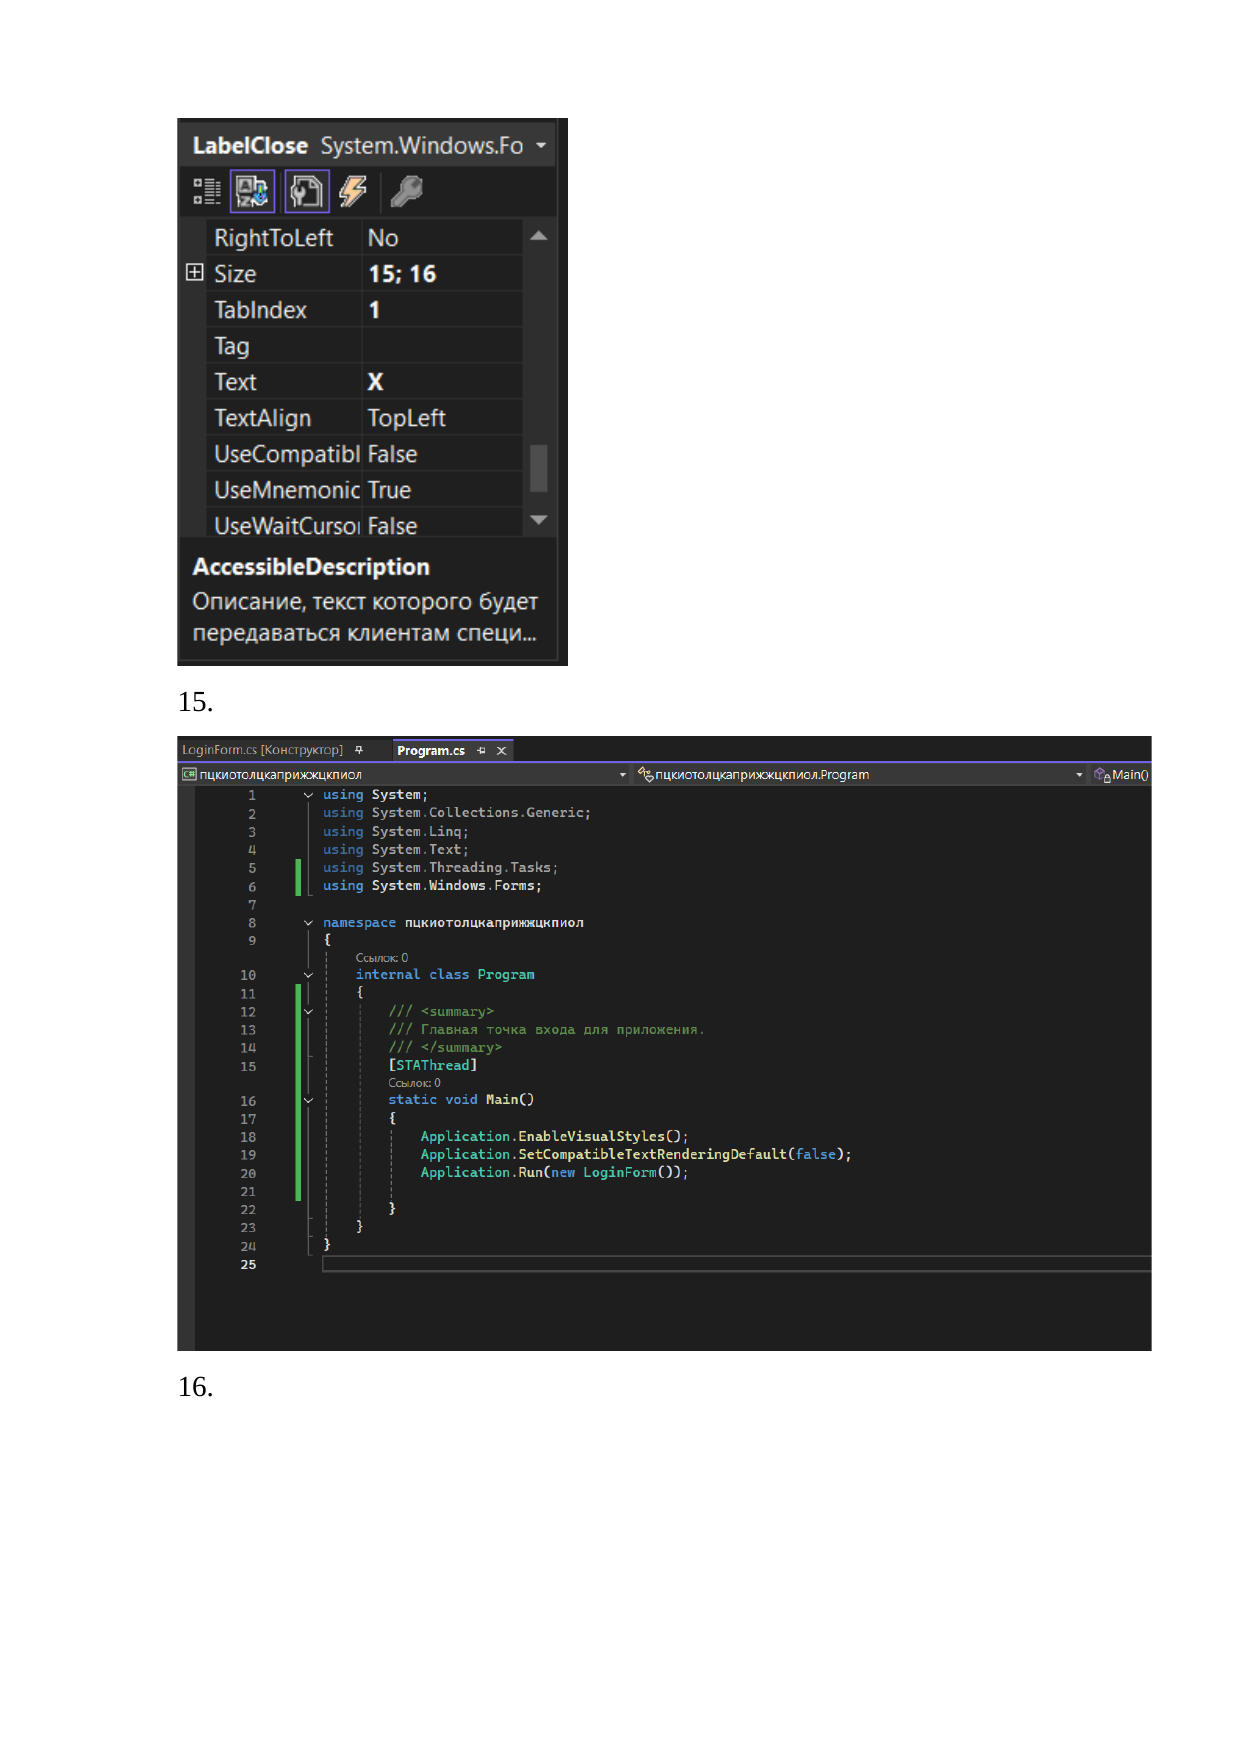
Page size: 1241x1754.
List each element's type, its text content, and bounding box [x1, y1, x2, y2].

text 15. [177, 684, 1152, 717]
picture [177, 118, 568, 666]
text 16. [177, 1369, 1152, 1403]
picture [177, 736, 1152, 1351]
